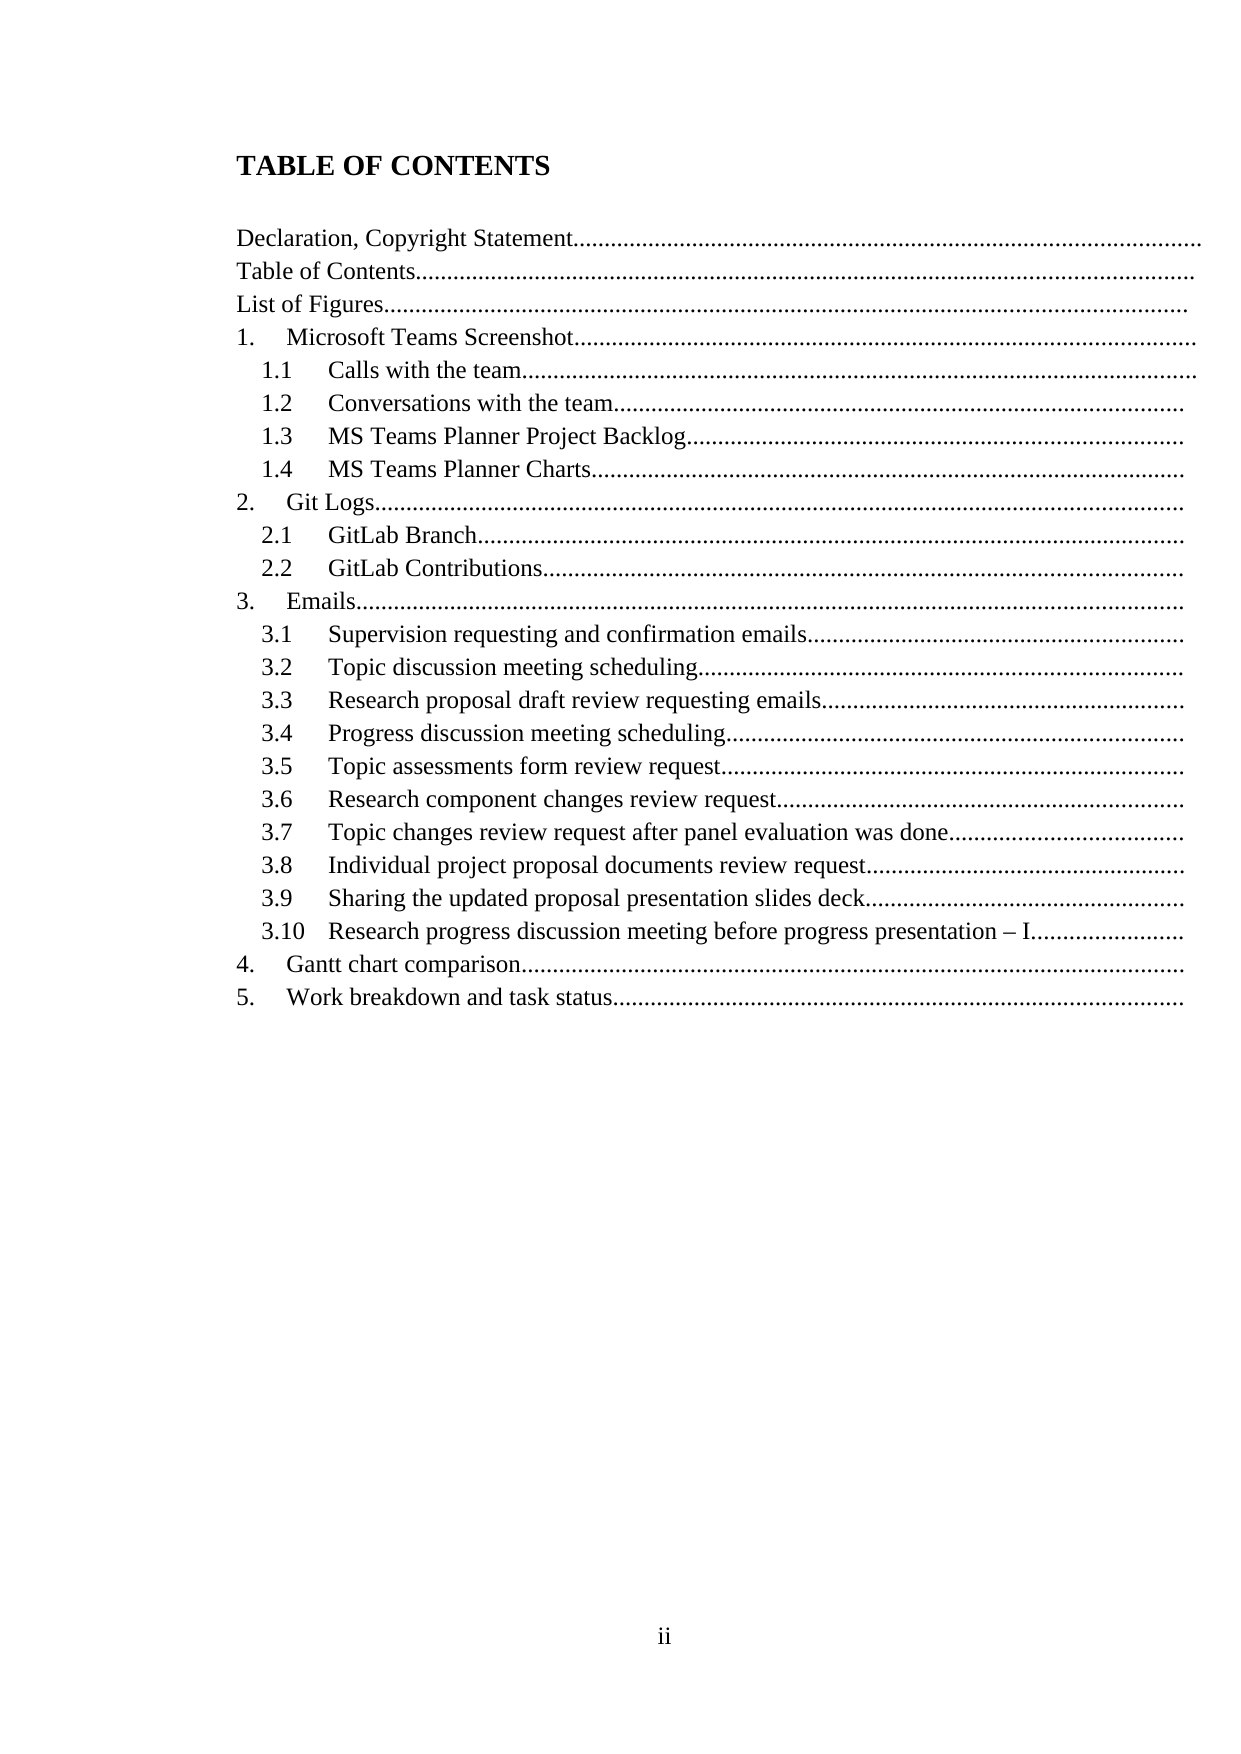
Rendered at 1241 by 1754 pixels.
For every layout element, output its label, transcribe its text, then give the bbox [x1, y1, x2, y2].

subtitle Table of Contents [236, 148, 1092, 181]
